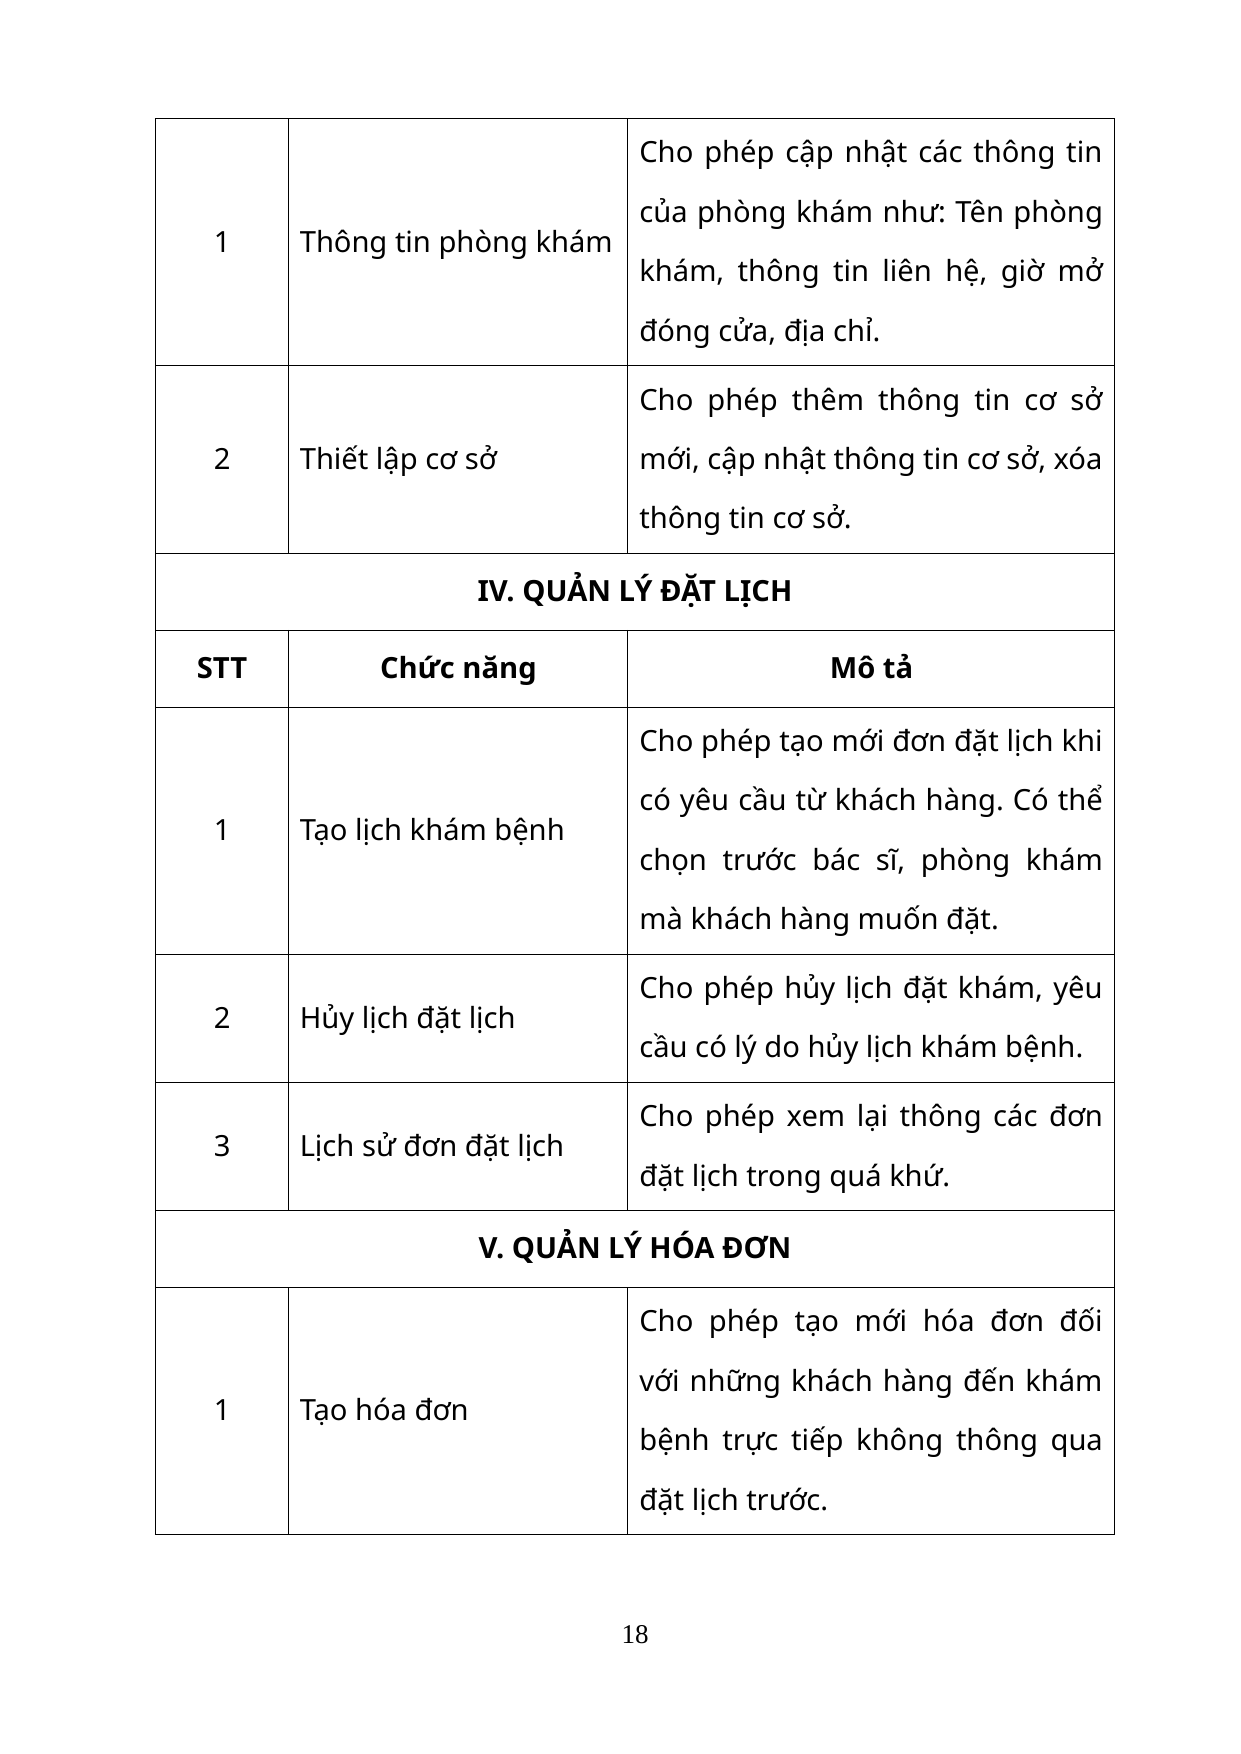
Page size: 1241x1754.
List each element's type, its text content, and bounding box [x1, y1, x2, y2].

table_cell Cho phép tạo mới hóa đơn đối với những khách hàng đến khám bệnh trực tiếp không thông qua đặt lịch trước. [628, 1288, 1114, 1534]
table_cell 1 [156, 708, 288, 954]
table_cell Cho phép tạo mới đơn đặt lịch khi có yêu cầu từ khách hàng. Có thể chọn trước bác sĩ, phòng khám mà khách hàng muốn đặt. [628, 708, 1114, 954]
table_cell Tạo lịch khám bệnh [289, 708, 627, 954]
table_cell Thiết lập cơ sở [289, 366, 627, 553]
table_cell Thông tin phòng khám [289, 119, 627, 365]
table_cell Hủy lịch đặt lịch [289, 955, 627, 1082]
table_cell 3 [156, 1083, 288, 1210]
table_cell Cho phép xem lại thông các đơn đặt lịch trong quá khứ. [628, 1083, 1114, 1210]
table_cell 2 [156, 955, 288, 1082]
table_cell Lịch sử đơn đặt lịch [289, 1083, 627, 1210]
table_cell STT [156, 631, 288, 707]
table_cell Mô tả [628, 631, 1114, 707]
table_cell Cho phép cập nhật các thông tin của phòng khám như: Tên phòng khám, thông tin liên hệ, giờ mở đóng cửa, địa chỉ. [628, 119, 1114, 365]
table_cell Cho phép thêm thông tin cơ sở mới, cập nhật thông tin cơ sở, xóa thông tin cơ sở. [628, 366, 1114, 553]
table_cell Cho phép hủy lịch đặt khám, yêu cầu có lý do hủy lịch khám bệnh. [628, 955, 1114, 1082]
table_cell Tạo hóa đơn [289, 1288, 627, 1534]
table_cell 1 [156, 119, 288, 365]
table_cell 2 [156, 366, 288, 553]
table_cell 1 [156, 1288, 288, 1534]
table_cell Chức năng [289, 631, 627, 707]
table_cell IV. QUẢN LÝ ĐẶT LỊCH [156, 554, 1114, 630]
table_cell V. QUẢN LÝ HÓA ĐƠN [156, 1211, 1114, 1287]
